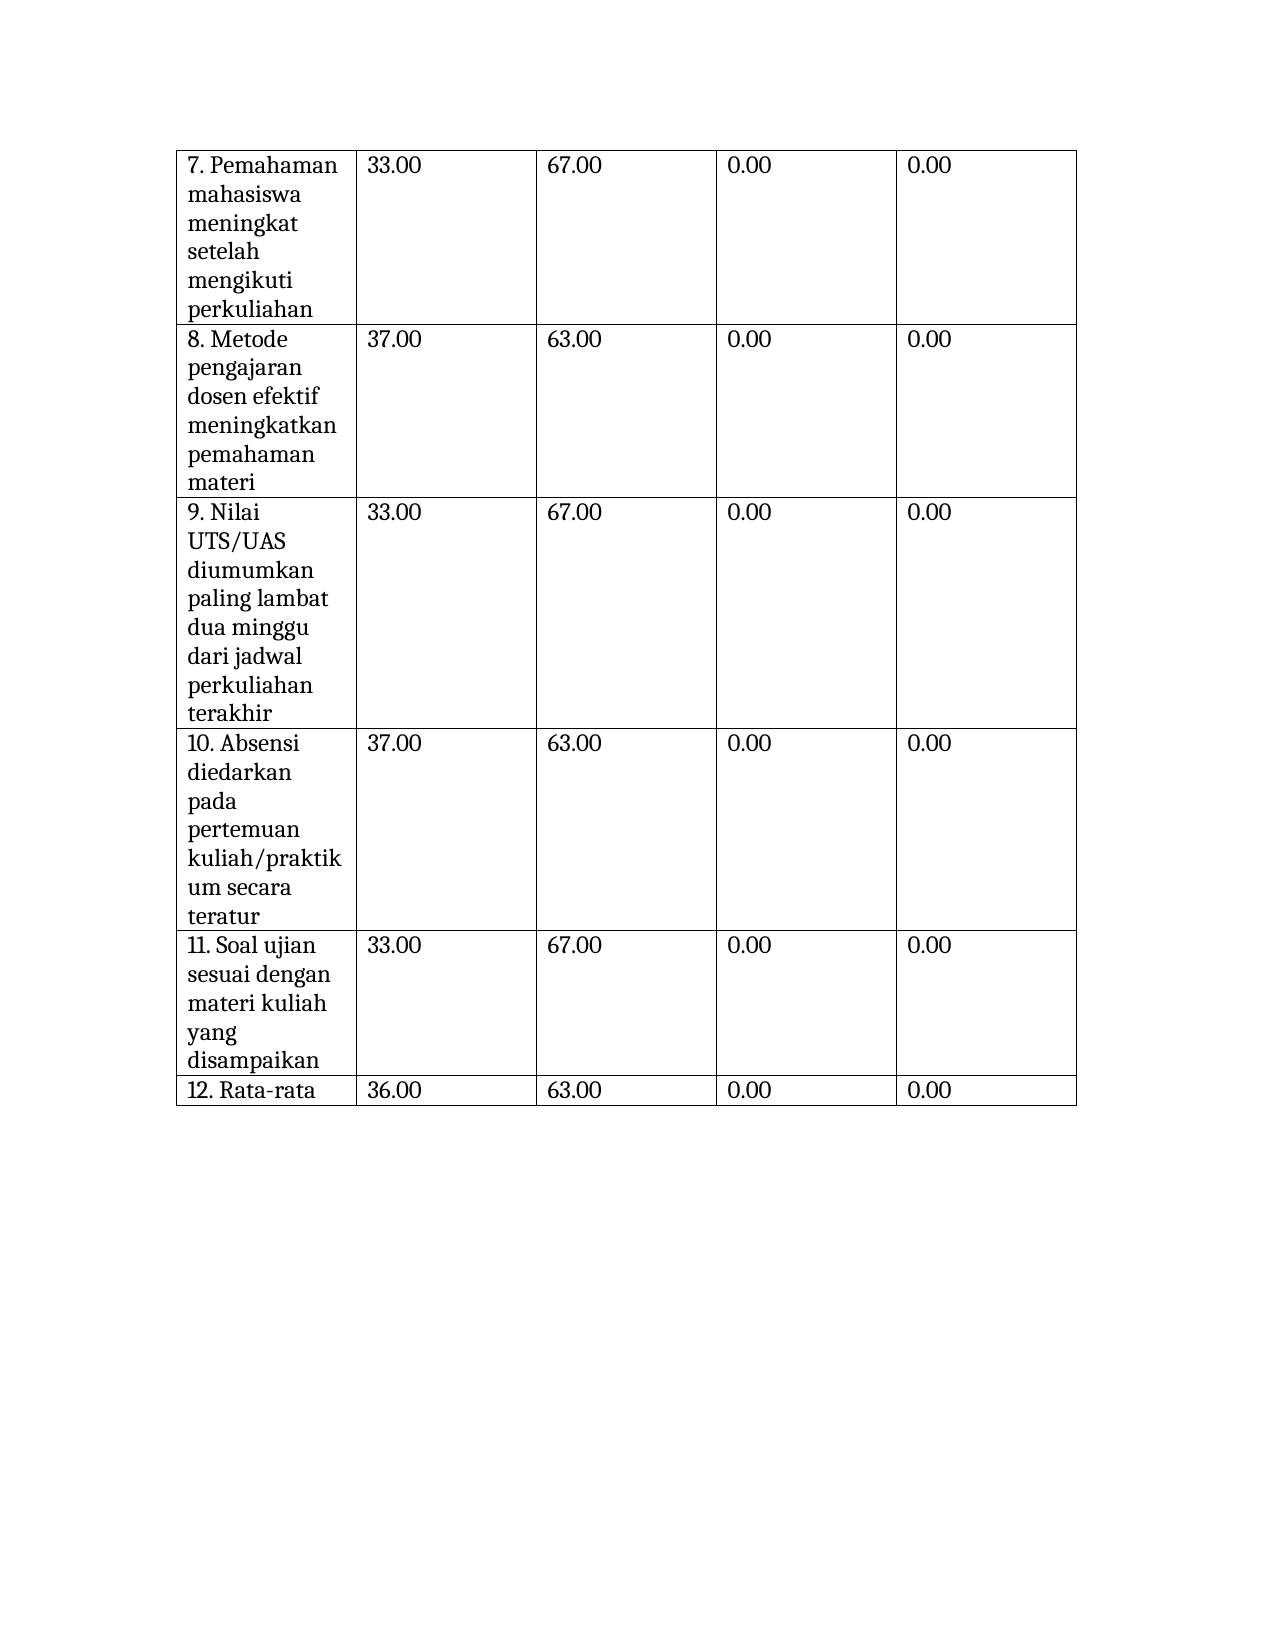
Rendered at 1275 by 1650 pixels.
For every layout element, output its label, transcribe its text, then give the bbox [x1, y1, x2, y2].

table_cell 63.00 [537, 1076, 716, 1105]
table_cell 0.00 [897, 1076, 1076, 1105]
table_cell 8. Metode pengajaran dosen efektif meningkatkan pemahaman materi [177, 325, 356, 497]
table_cell 0.00 [897, 325, 1076, 497]
table_cell 0.00 [717, 325, 896, 497]
table_cell 37.00 [357, 325, 536, 497]
table_cell 0.00 [717, 931, 896, 1075]
table_cell 10. Absensi diedarkan pada pertemuan kuliah/praktikum secara teratur [177, 729, 356, 930]
table_cell 36.00 [357, 1076, 536, 1105]
table_cell 0.00 [717, 729, 896, 930]
table_cell 67.00 [537, 931, 716, 1075]
table_cell 67.00 [537, 151, 716, 323]
table_cell 0.00 [897, 729, 1076, 930]
table_cell 0.00 [897, 931, 1076, 1075]
table_cell 63.00 [537, 325, 716, 497]
table_cell 12. Rata-rata [177, 1076, 356, 1105]
table_cell 0.00 [717, 151, 896, 323]
table_cell 7. Pemahaman mahasiswa meningkat setelah mengikuti perkuliahan [177, 151, 356, 323]
table_cell 33.00 [357, 498, 536, 728]
table_cell 63.00 [537, 729, 716, 930]
table_cell 0.00 [897, 151, 1076, 323]
table_cell 0.00 [897, 498, 1076, 728]
table_cell 0.00 [717, 498, 896, 728]
table_cell 33.00 [357, 151, 536, 323]
table_cell 0.00 [717, 1076, 896, 1105]
table_cell 67.00 [537, 498, 716, 728]
table_cell 33.00 [357, 931, 536, 1075]
table_cell 11. Soal ujian sesuai dengan materi kuliah yang disampaikan [177, 931, 356, 1075]
table_cell 9. Nilai UTS/UAS diumumkan paling lambat dua minggu dari jadwal perkuliahan terakhir [177, 498, 356, 728]
table_cell 37.00 [357, 729, 536, 930]
